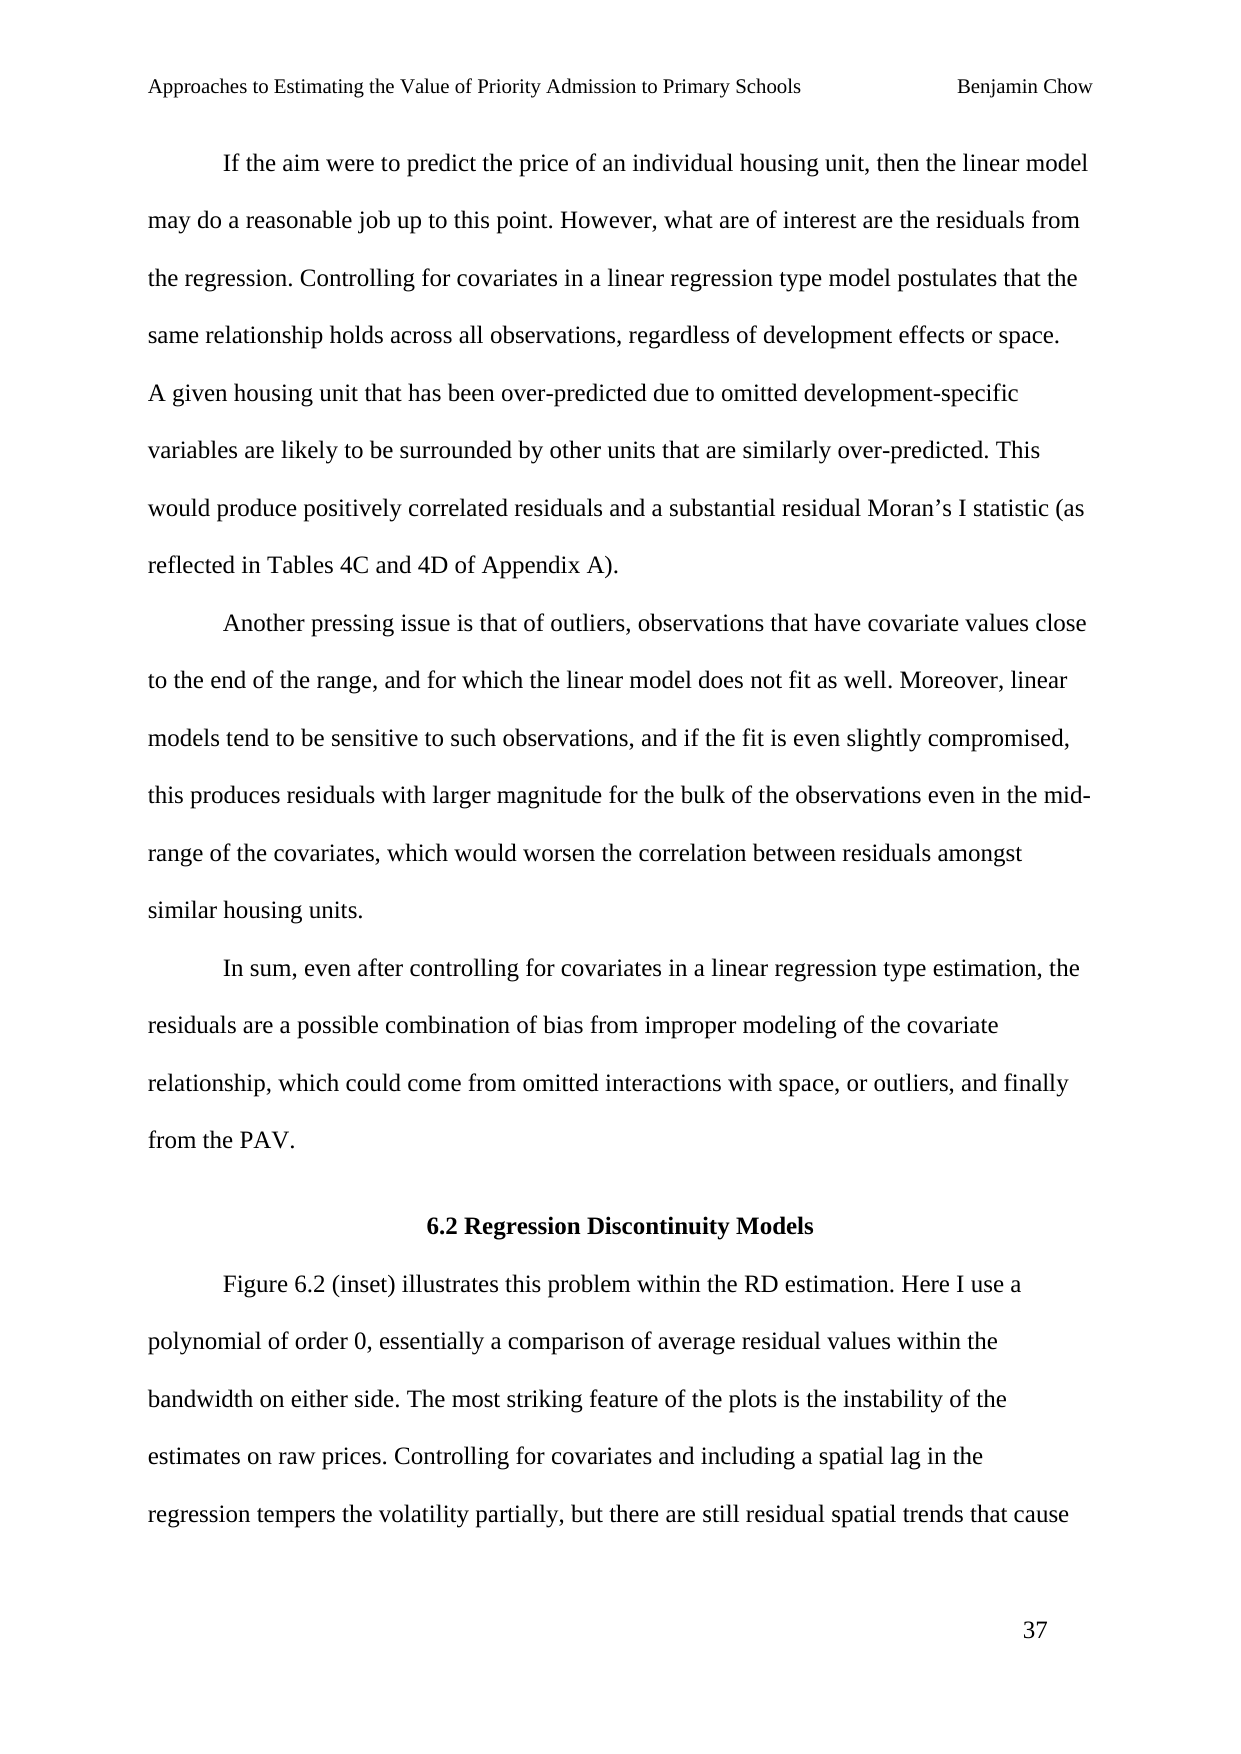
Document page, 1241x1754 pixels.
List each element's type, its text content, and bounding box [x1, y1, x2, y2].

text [148, 1269, 1092, 1528]
text In sum, even after controlling for covariates in a linear regression type estimation, the residuals are a possible combination of bias from improper modeling of the covariate relationship, which could come from omitted interactions with space, or outliers, and finally from the PAV. [148, 953, 1092, 1154]
text Another pressing issue is that of outliers, observations that have covariate values close to the end of the range, and for which the linear model does not fit as well. Moreover, linear models tend to be sensitive to such observations, and if the fit is even slightly compromised, this produces residuals with larger magnitude for the bulk of the observations even in the mid-range of the covariates, which would worsen the correlation between residuals amongst similar housing units. [148, 608, 1092, 924]
text If the aim were to predict the price of an individual housing unit, then the linear model may do a reasonable job up to this point. However, what are of interest are the residuals from the regression. Controlling for covariates in a linear regression type model postulates that the same relationship holds across all observations, regardless of development effects or space. [148, 148, 1092, 349]
text 6.2 Regression Discontinuity Models [148, 1211, 1092, 1240]
text A given housing unit that has been over-predicted due to omitted development-specific variables are likely to be surrounded by other units that are similarly over-predicted. This would produce positively correlated residuals and a substantial residual Moran’s I statistic (as reflected in Tables 4C and 4D of Appendix A). [148, 378, 1092, 579]
